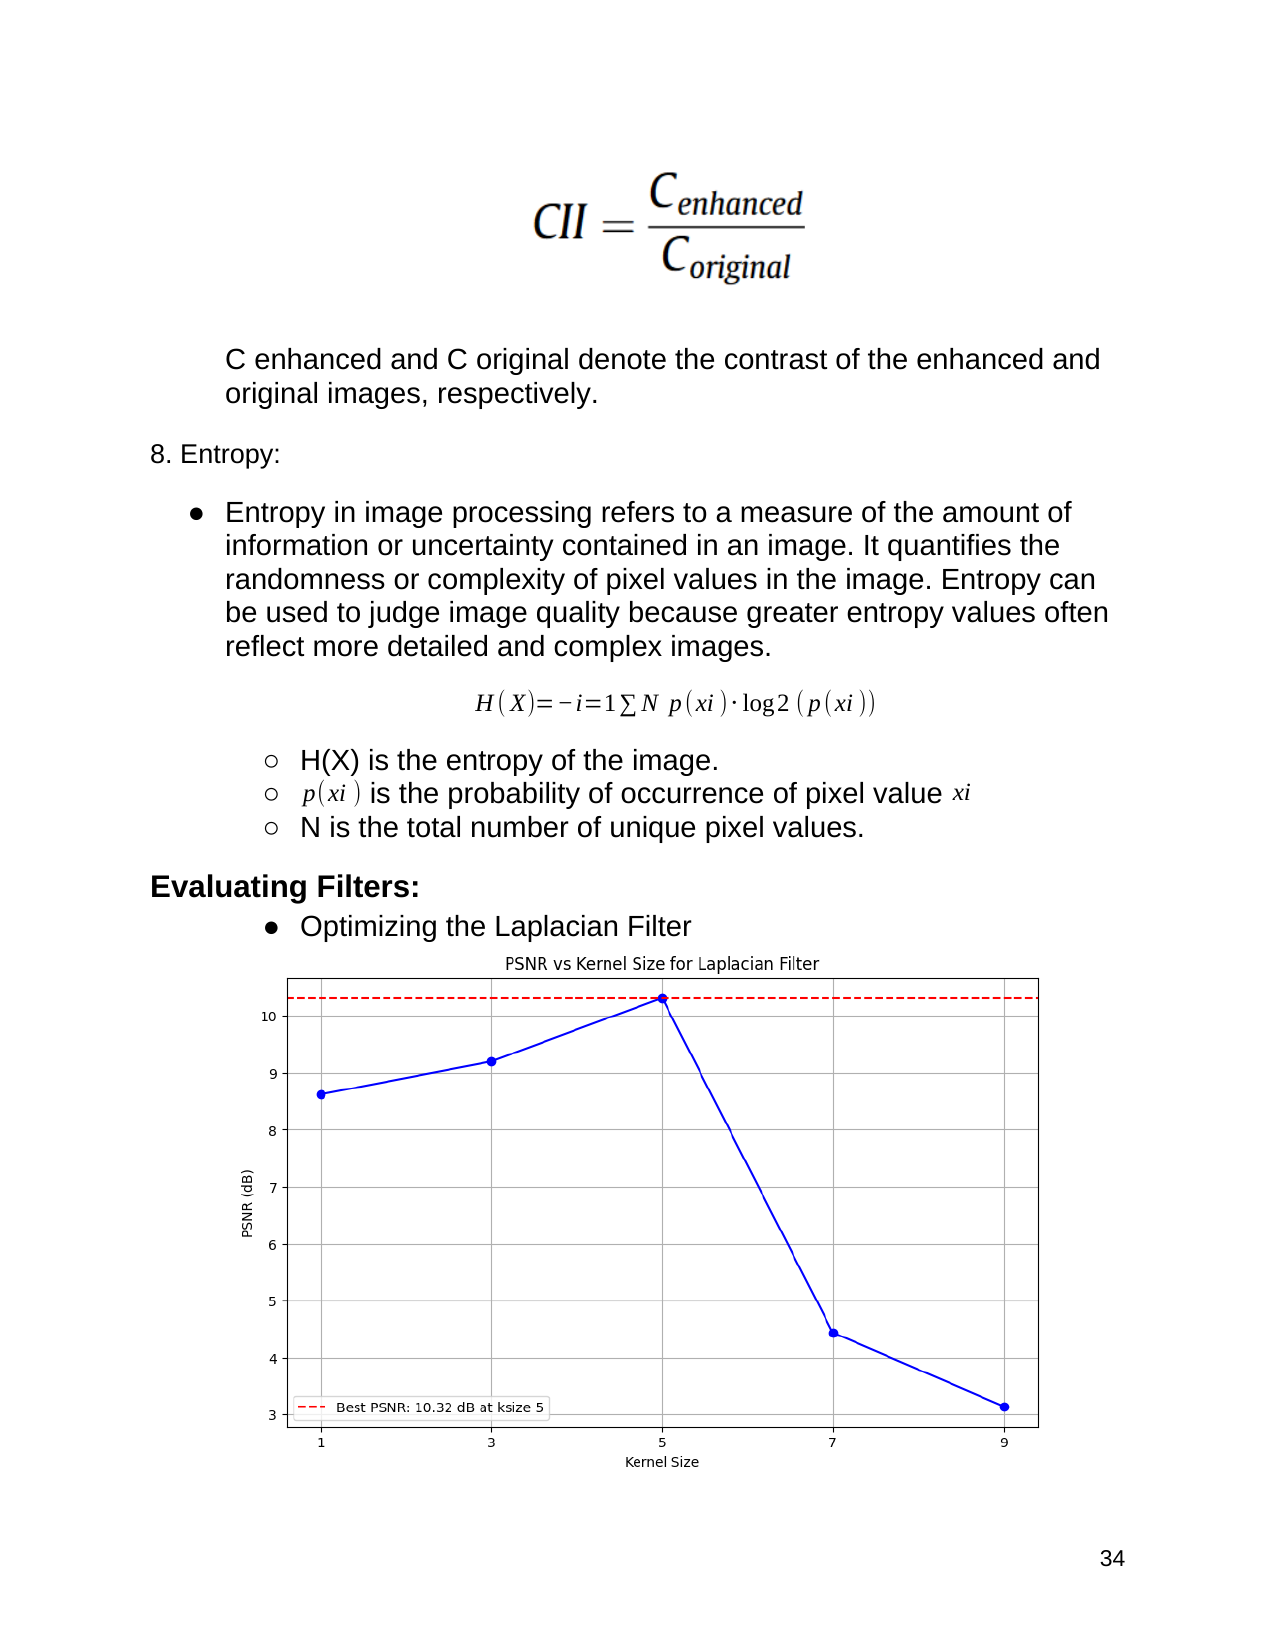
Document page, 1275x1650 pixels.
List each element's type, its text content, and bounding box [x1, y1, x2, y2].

list H(X) is the entropy of the image. [262, 742, 1125, 776]
list Entropy in image processing refers to a measure of the amount of information or uncertainty contained in an image. It quantifies the randomness or complexity of pixel values in the image. Entropy can be used to judge image quality because greater entropy values often reflect more detailed and complex images. [773, 495, 1125, 662]
text Evaluating Filters: [150, 868, 1125, 904]
list is the probability of occurrence of pixel value [951, 776, 1125, 809]
picture [513, 150, 837, 318]
picture [231, 947, 1044, 1478]
list N is the total number of unique pixel values. [262, 809, 1125, 843]
list Optimizing the Laplacian Filter [262, 909, 1125, 943]
text C enhanced and C original denote the contrast of the enhanced and original images, respectively. [225, 342, 1125, 409]
subtitle 8. Entropy: [150, 438, 1125, 470]
